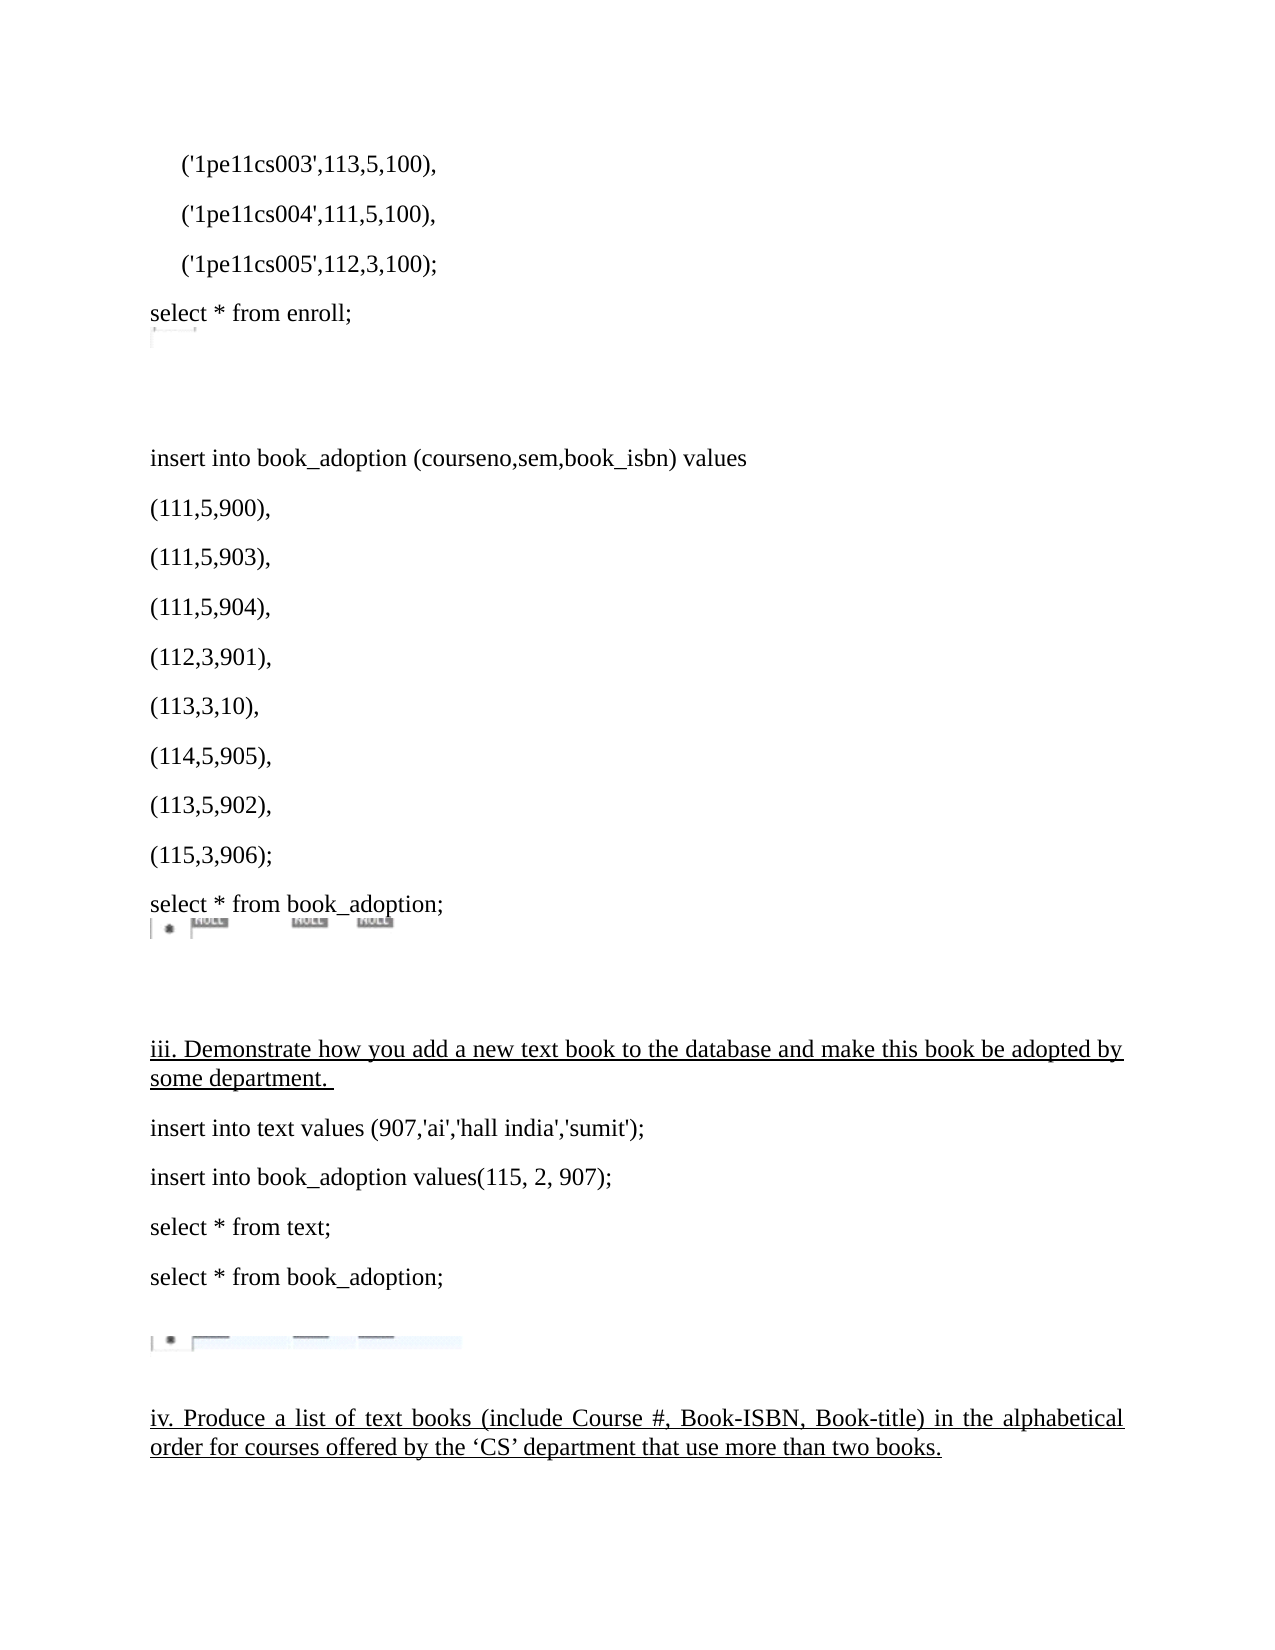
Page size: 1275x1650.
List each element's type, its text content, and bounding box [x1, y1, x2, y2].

text select * from book_adoption; [150, 1262, 1125, 1291]
text (114,5,905), [150, 741, 1125, 770]
text iv. Produce a list of text books (include Course #, Book-ISBN, Book-title) in the alphabetical order for courses offered by the ‘CS’ department that use more than two books. [150, 1403, 1125, 1428]
text (113,5,902), [150, 791, 1125, 819]
text ('1pe11cs003',113,5,100), [150, 150, 1125, 179]
text iv. Produce a list of text books (include Course #, Book-ISBN, Book-title) in the alphabetical order for courses offered by the ‘CS’ department that use more than two books. [150, 1429, 1125, 1461]
text (112,3,901), [150, 642, 1125, 671]
text insert into book_adoption values(115, 2, 907); [150, 1163, 1125, 1192]
text select * from enroll; [150, 299, 1125, 327]
text (113,3,10), [150, 692, 1125, 720]
text (111,5,900), [150, 493, 1125, 522]
text insert into text values (907,'ai','hall india','sumit'); [150, 1113, 1125, 1142]
text ('1pe11cs005',112,3,100); [150, 249, 1125, 278]
text (111,5,904), [150, 592, 1125, 621]
text insert into book_adoption (courseno,sem,book_isbn) values [150, 444, 1125, 472]
text select * from book_adoption; [150, 890, 1125, 919]
text (115,3,906); [150, 840, 1125, 869]
text select * from text; [150, 1212, 1125, 1241]
text ('1pe11cs004',111,5,100), [150, 199, 1125, 228]
text (111,5,903), [150, 543, 1125, 572]
text iii. Demonstrate how you add a new text book to the database and make this book be adopted by some department. [150, 1035, 1125, 1092]
